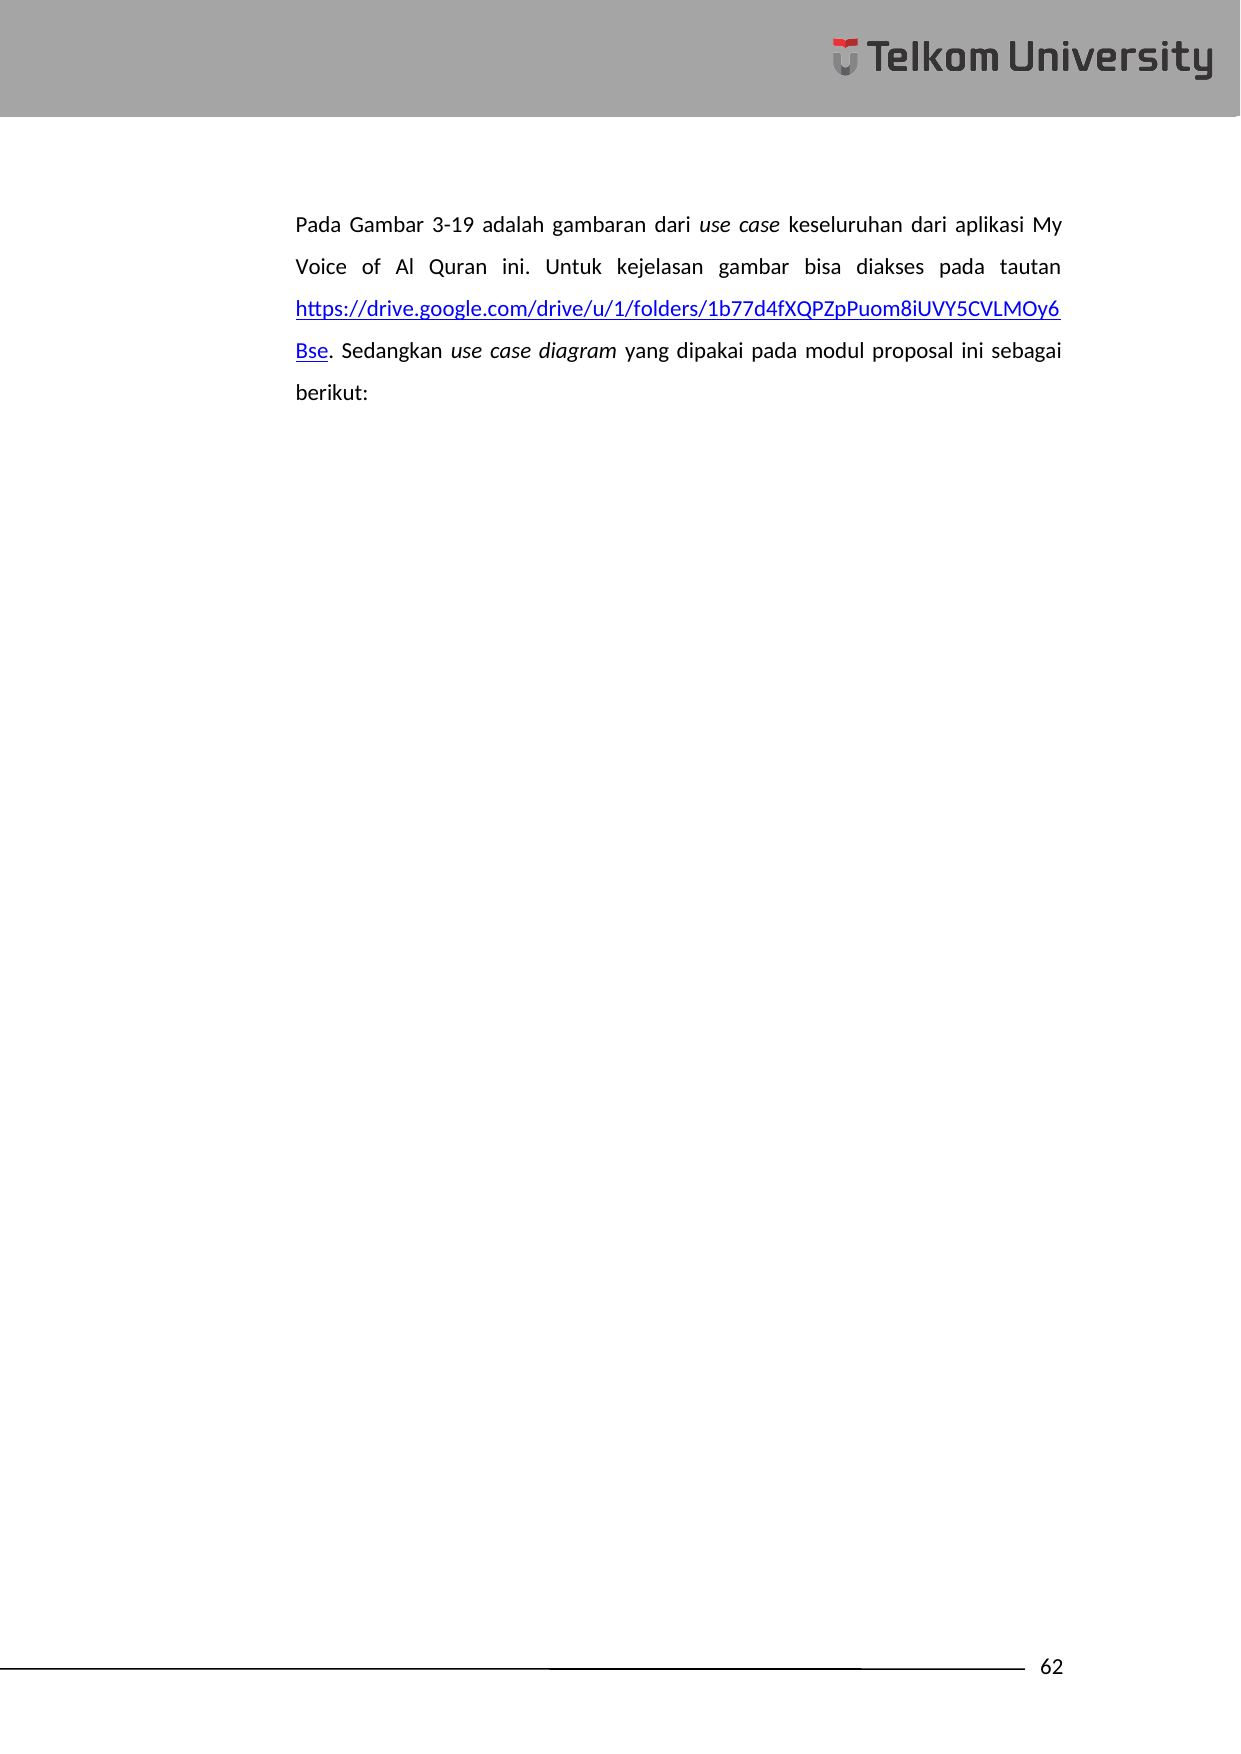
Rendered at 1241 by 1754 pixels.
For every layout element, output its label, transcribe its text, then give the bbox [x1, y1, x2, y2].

picture [833, 38, 1213, 80]
